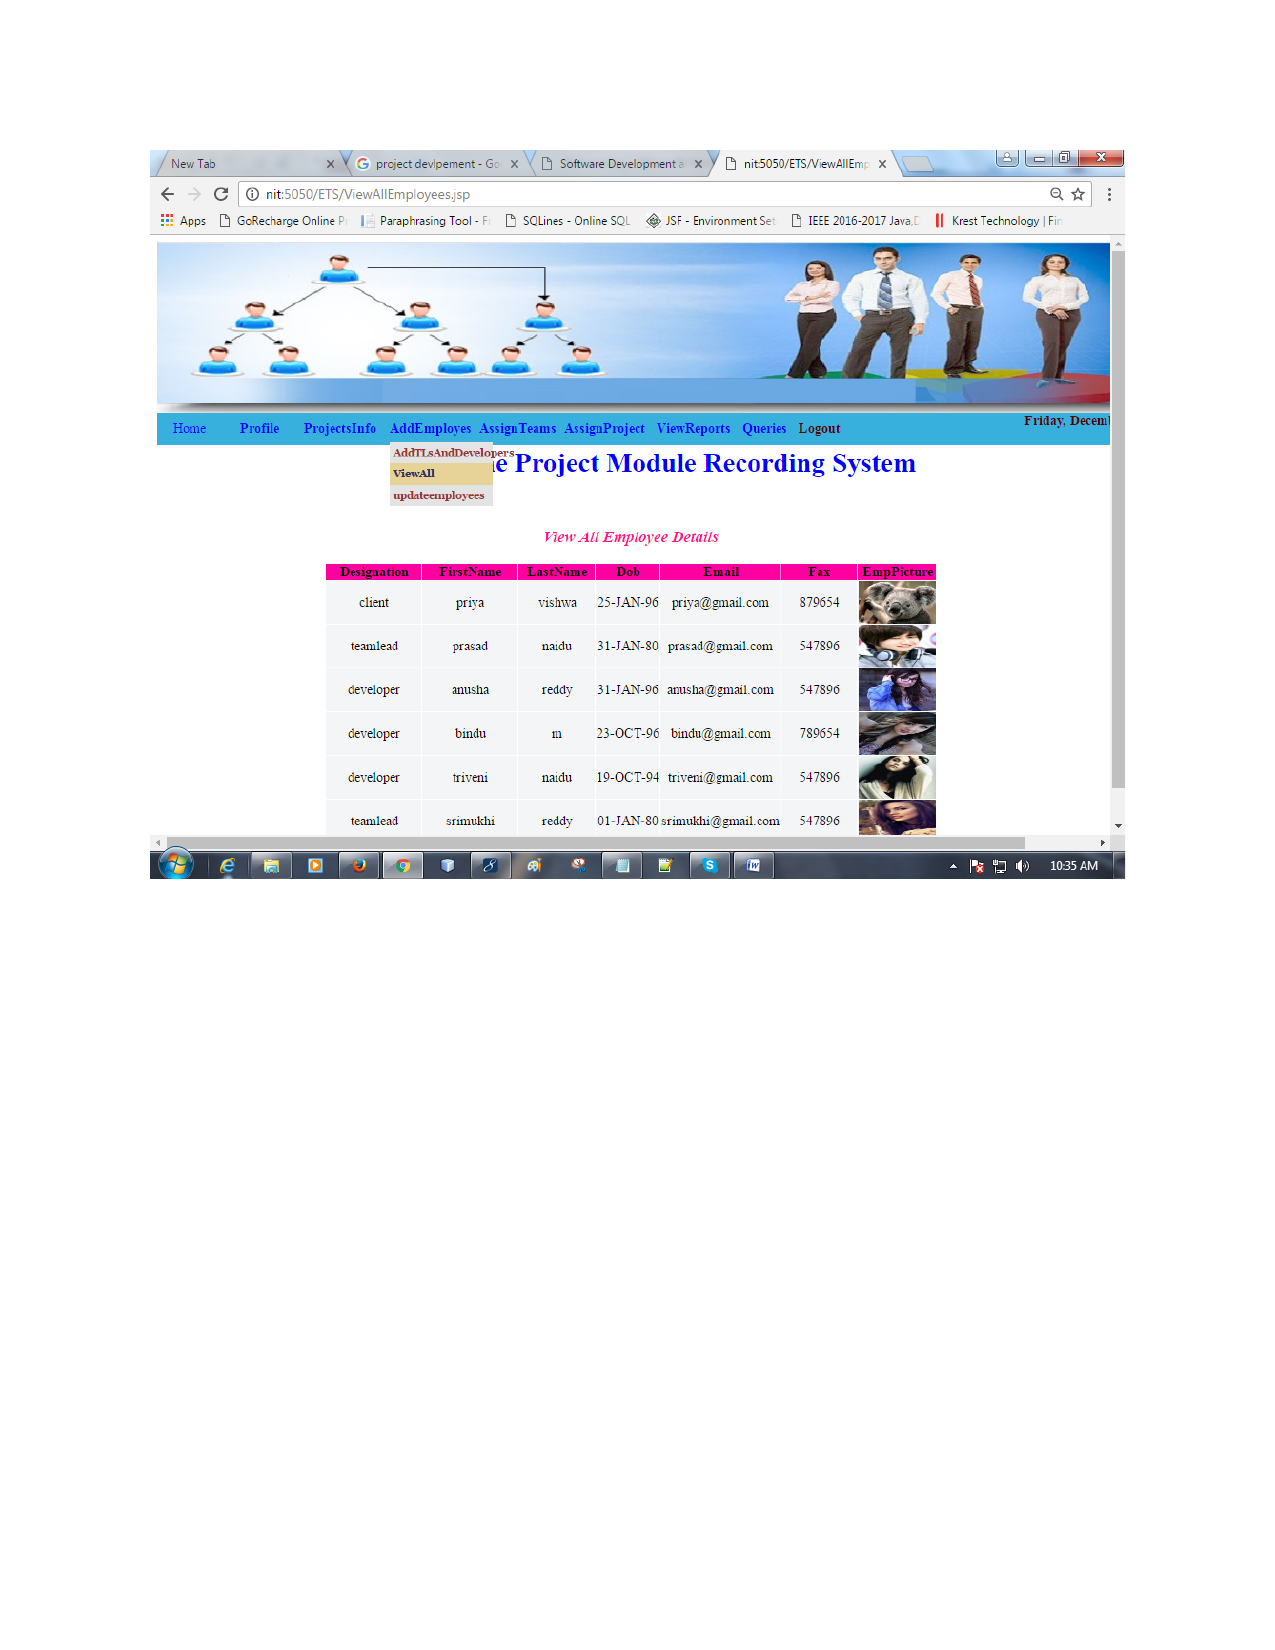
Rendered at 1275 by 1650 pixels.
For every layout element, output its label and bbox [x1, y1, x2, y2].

picture [150, 150, 1125, 879]
